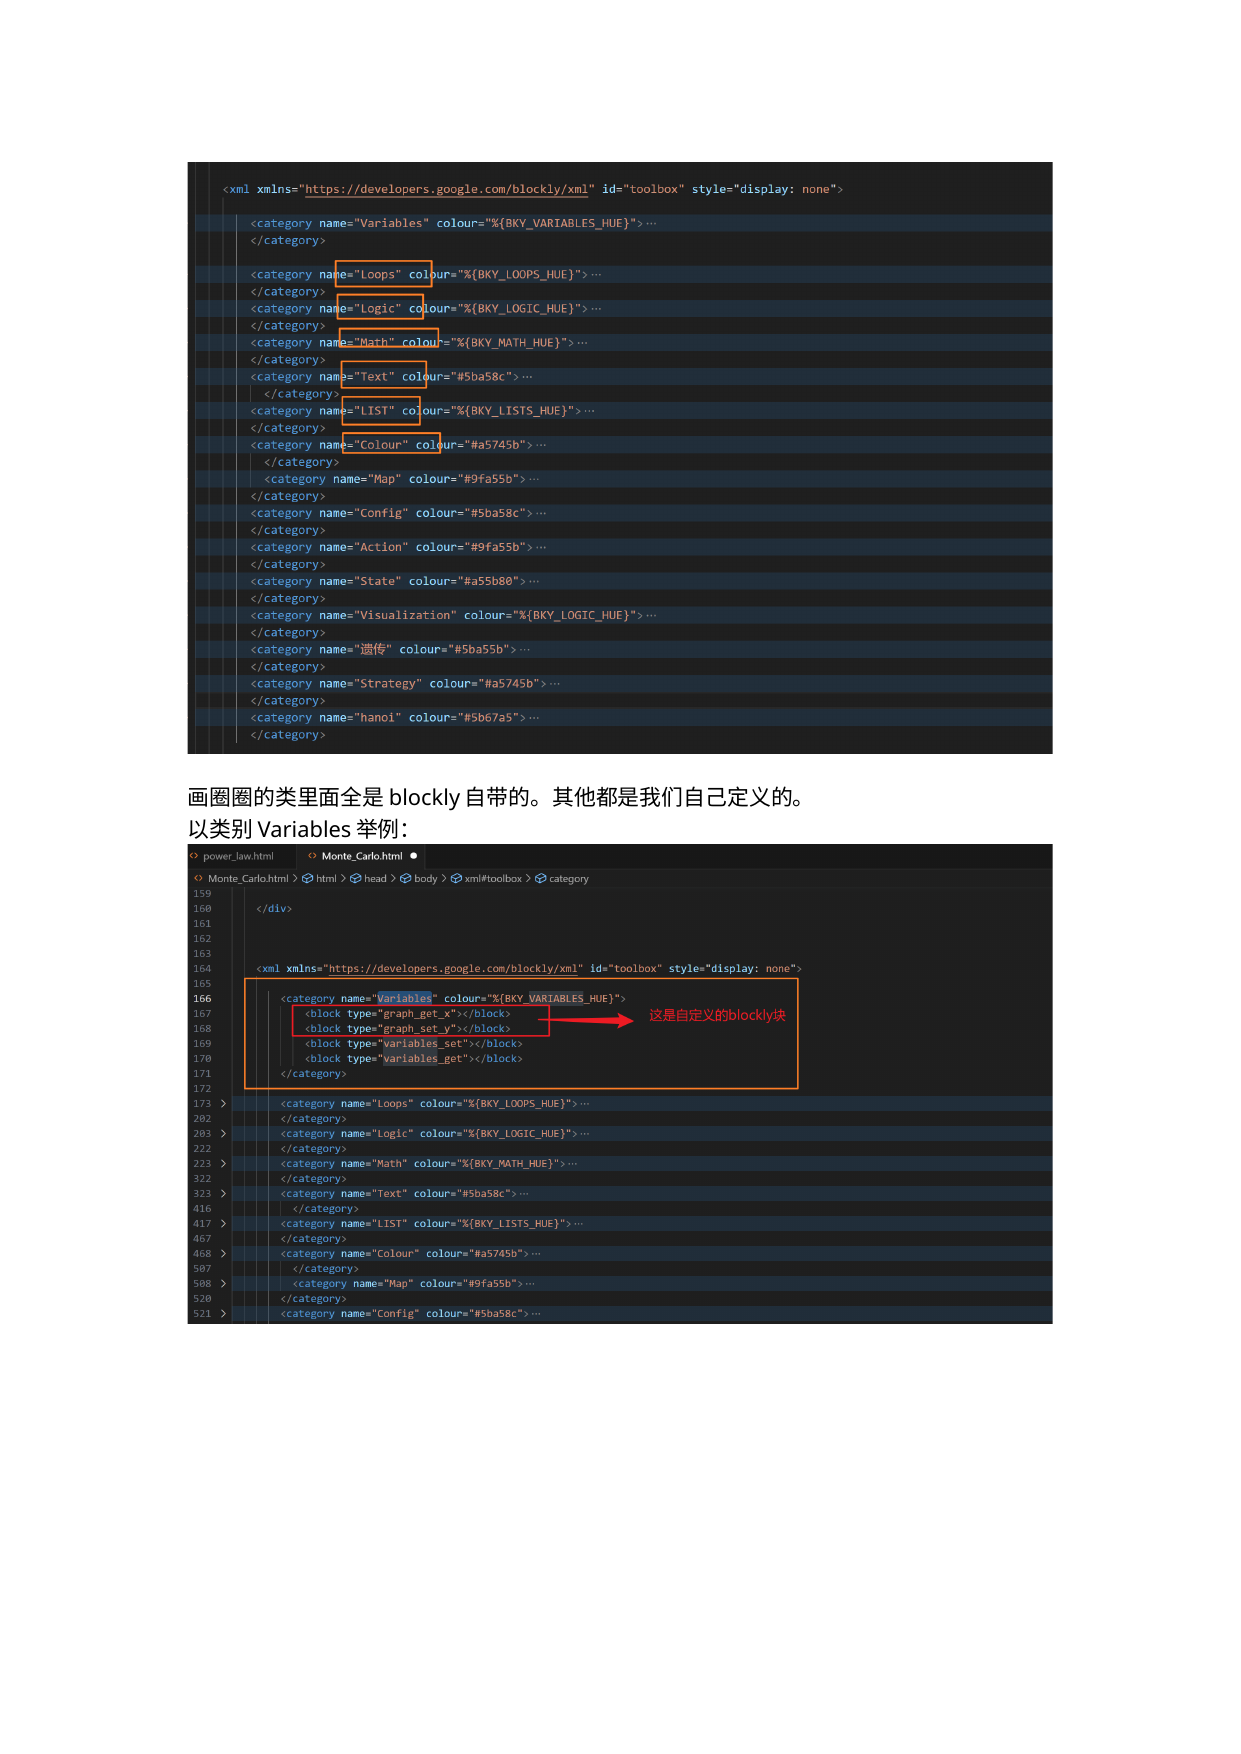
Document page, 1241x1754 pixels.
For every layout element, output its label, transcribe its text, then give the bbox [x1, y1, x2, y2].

text 以类别Variables举例： [187, 812, 1053, 844]
text 画圈圈的类里面全是blockly自带的。其他都是我们自己定义的。 [187, 779, 1053, 812]
picture [187, 162, 1053, 754]
picture [187, 844, 1053, 1324]
